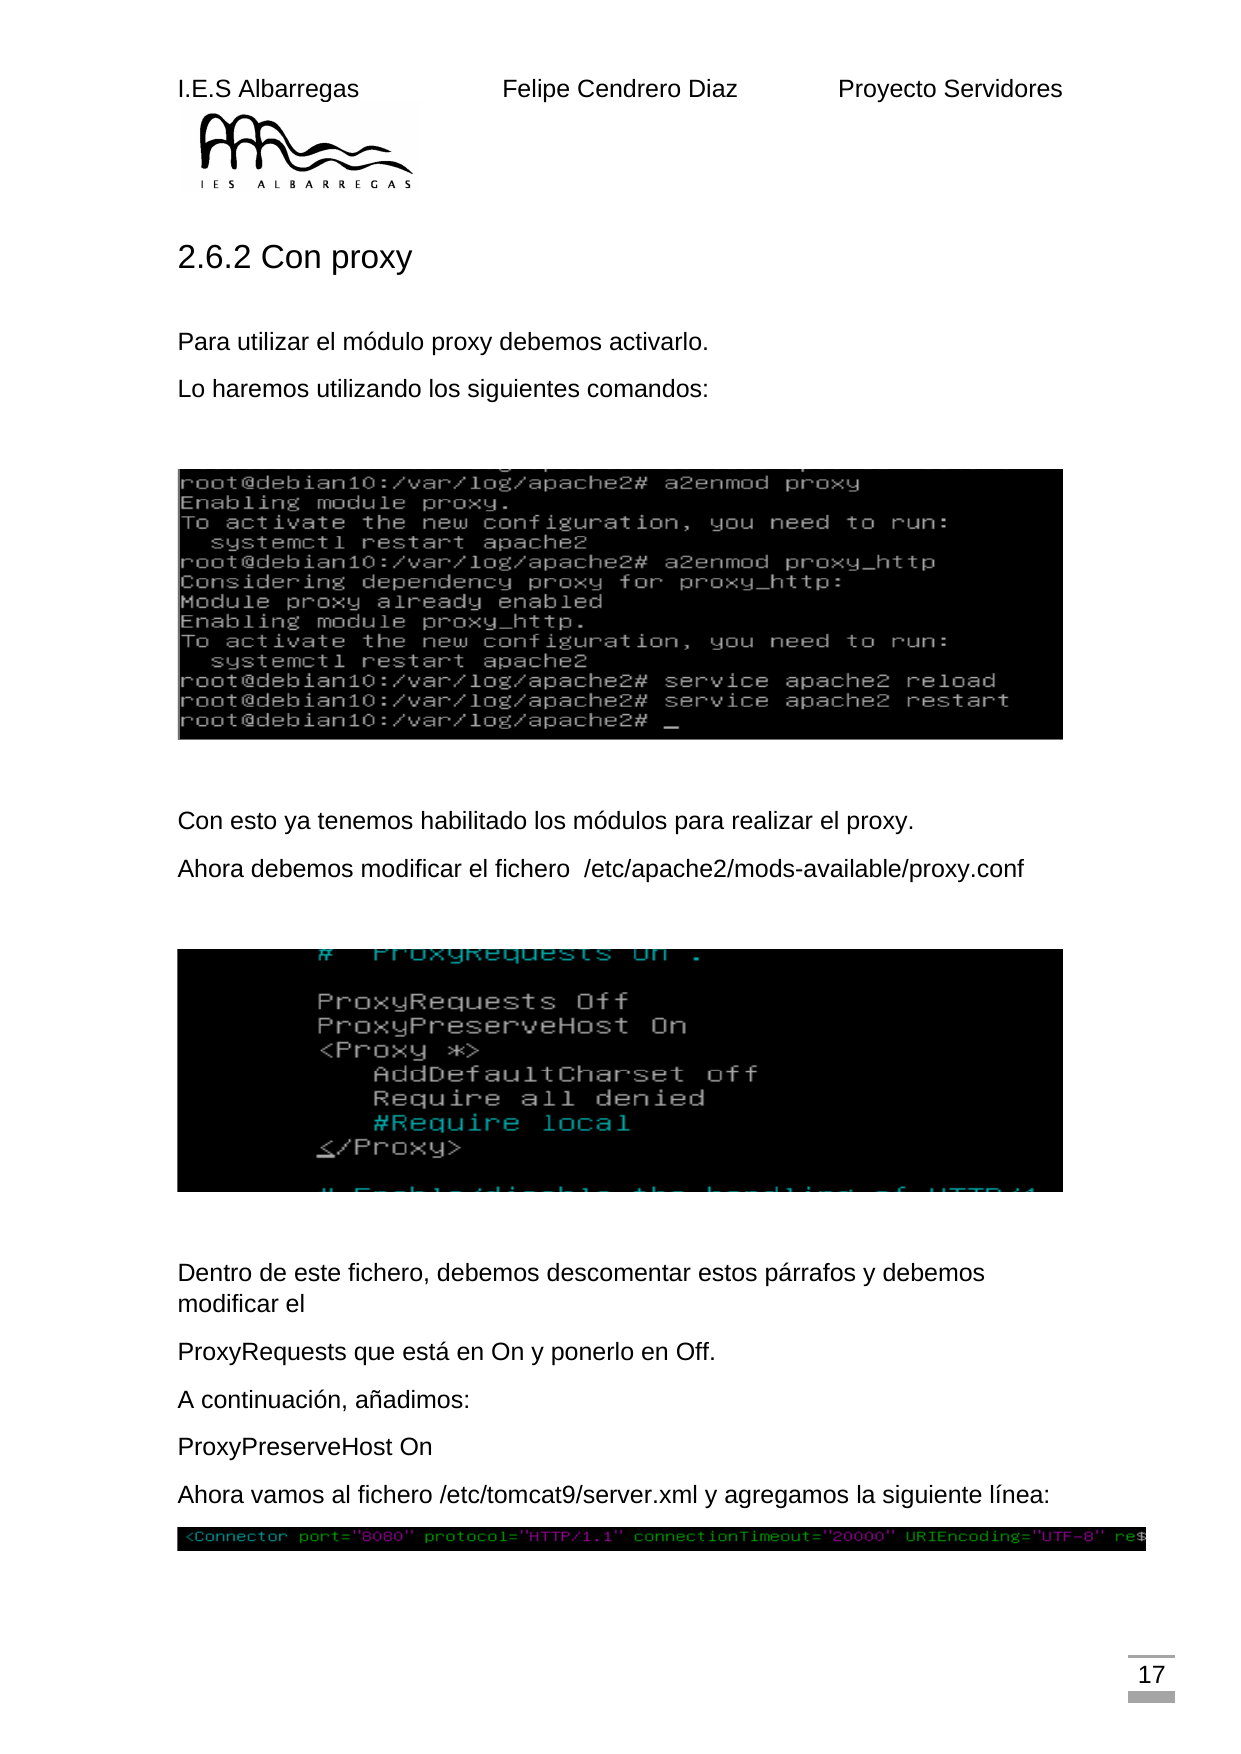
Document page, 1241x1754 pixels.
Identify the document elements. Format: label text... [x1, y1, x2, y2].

picture [177, 949, 1063, 1192]
text Dentro de este fichero, debemos descomentar estos párrafos y debemos modificar el [177, 1258, 1063, 1318]
text Para utilizar el módulo proxy debemos activarlo. [177, 327, 1063, 355]
text Ahora debemos modificar el fichero /etc/apache2/mods-available/proxy.conf [177, 854, 1063, 883]
subtitle 2.6.2 Con proxy [177, 237, 1063, 276]
text ProxyRequests que está en On y ponerlo en Off. [177, 1337, 1063, 1366]
text Ahora vamos al fichero /etc/tomcat9/server.xml y agregamos la siguiente línea: [177, 1480, 1063, 1509]
text Con esto ya tenemos habilitado los módulos para realizar el proxy. [177, 806, 1063, 835]
picture [177, 1527, 1146, 1551]
text ProxyPreserveHost On [177, 1432, 1063, 1461]
picture [177, 469, 1063, 740]
picture [177, 102, 423, 192]
text A continuación, añadimos: [177, 1384, 1063, 1413]
text Lo haremos utilizando los siguientes comandos: [177, 374, 1063, 403]
